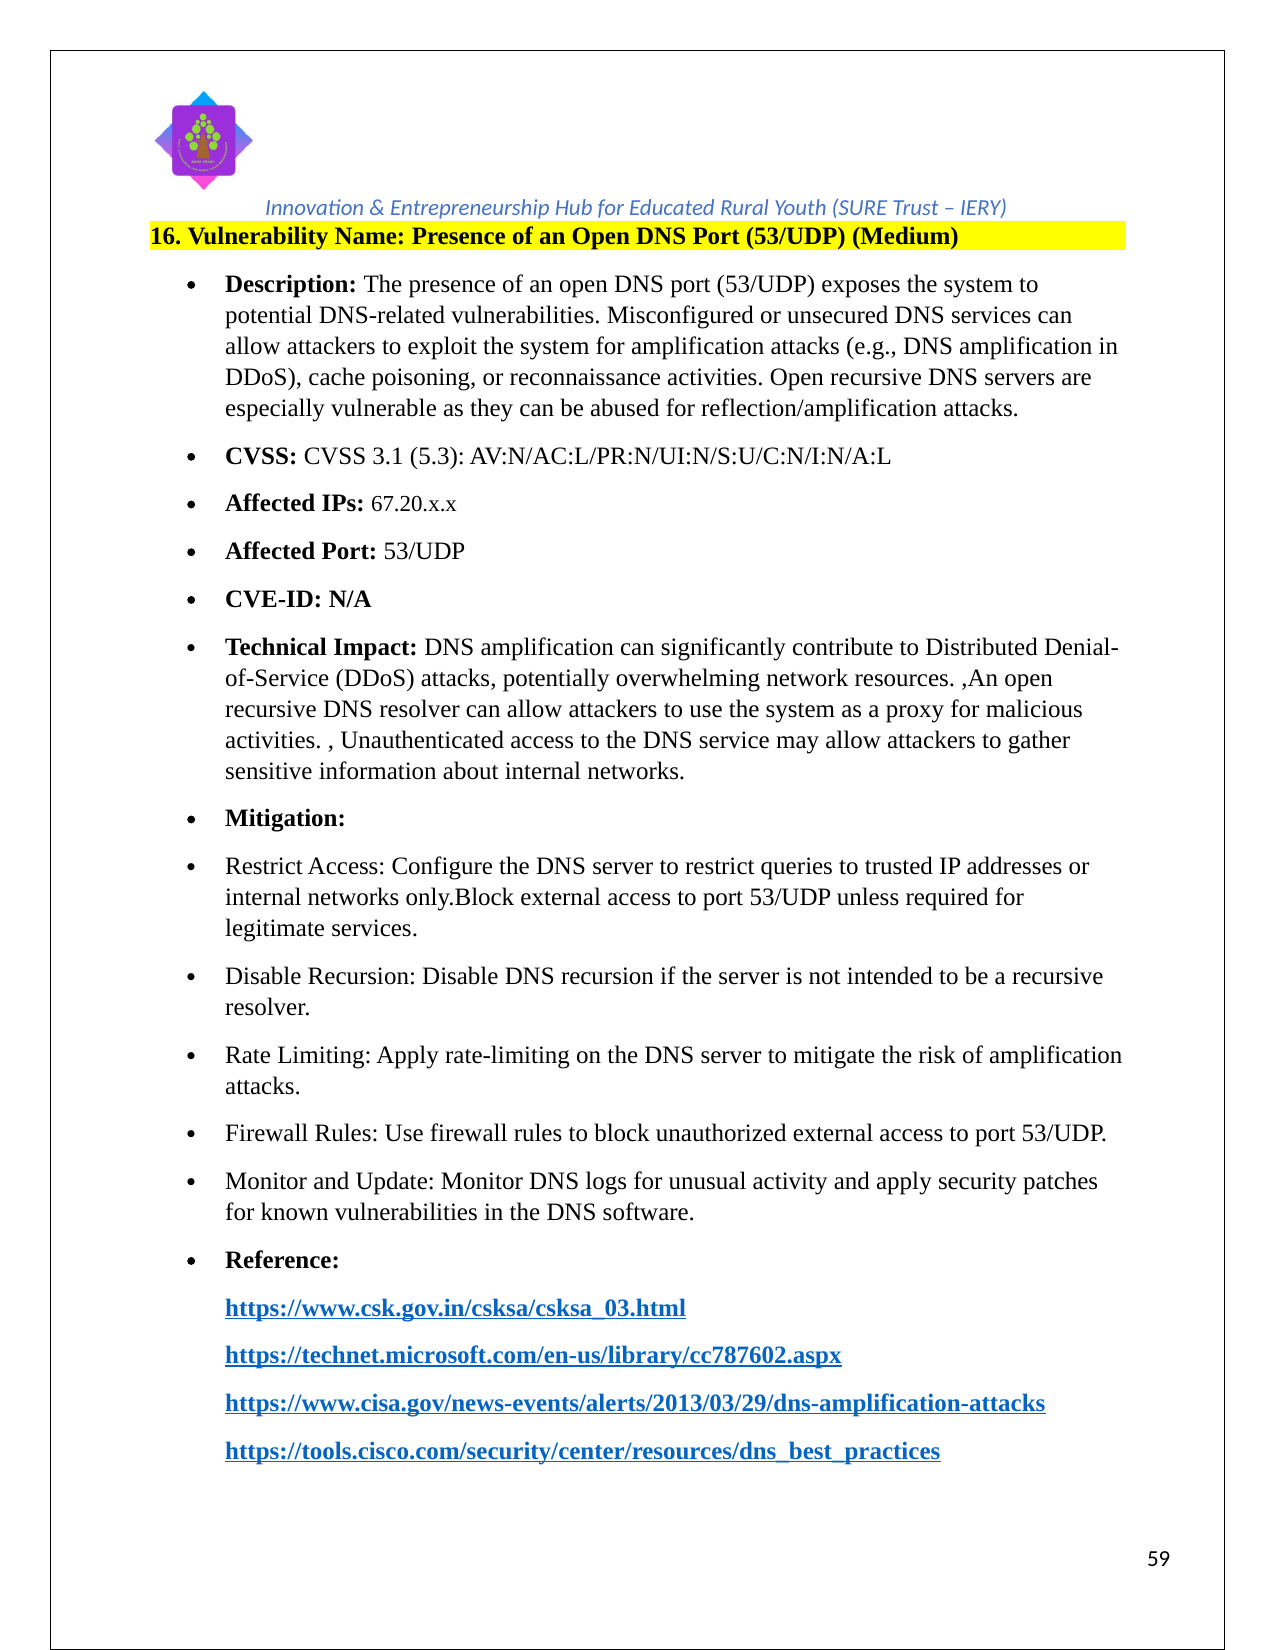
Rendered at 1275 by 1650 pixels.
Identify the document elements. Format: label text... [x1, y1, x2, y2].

list Affected Port: 53/UDP [187, 536, 1125, 565]
list Technical Impact: DNS amplification can significantly contribute to Distributed Denial-of-Service (DDoS) attacks, potentially overwhelming network resources. ,An open recursive DNS resolver can allow attackers to use the system as a proxy for malicious activities. , Unauthenticated access to the DNS service may allow attackers to gather sensitive information about internal networks. [187, 632, 1125, 784]
list CVE-ID: N/A [187, 584, 1125, 613]
list Disable Recursion: Disable DNS recursion if the server is not intended to be a recursive resolver. [187, 961, 1125, 1021]
picture [150, 88, 255, 194]
list Rate Limiting: Apply rate-limiting on the DNS server to mitigate the risk of amplification attacks. [187, 1040, 1125, 1099]
list Description: The presence of an open DNS port (53/UDP) exposes the system to potential DNS-related vulnerabilities. Misconfigured or unsecured DNS services can allow attackers to exploit the system for amplification attacks (e.g., DNS amplification in DDoS), cache poisoning, or reconnaissance activities. Open recursive DNS servers are especially vulnerable as they can be abused for reflection/amplification attacks. [187, 269, 1125, 422]
list Vulnerability Name: Presence of an Open DNS Port (53/UDP) (Medium) [150, 221, 1125, 250]
text https://technet.microsoft.com/en-us/library/cc787602.aspx [225, 1340, 1125, 1369]
list Mitigation: [187, 803, 1125, 832]
list Reference: [187, 1245, 1125, 1274]
text https://www.cisa.gov/news-events/alerts/2013/03/29/dns-amplification-attacks [225, 1388, 1125, 1417]
list Restrict Access: Configure the DNS server to restrict queries to trusted IP addresses or internal networks only.Block external access to port 53/UDP unless required for legitimate services. [187, 851, 1125, 942]
list Monitor and Update: Monitor DNS logs for unusual activity and apply security patches for known vulnerabilities in the DNS software. [187, 1166, 1125, 1226]
text https://www.csk.gov.in/csksa/csksa_03.html [225, 1293, 1125, 1321]
list Affected IPs: 67.20.x.x [187, 488, 1125, 517]
list Firewall Rules: Use firewall rules to block unauthorized external access to port 53/UDP. [187, 1118, 1125, 1147]
text https://tools.cisco.com/security/center/resources/dns_best_practices [225, 1436, 1125, 1464]
list CVSS: CVSS 3.1 (5.3): AV:N/AC:L/PR:N/UI:N/S:U/C:N/I:N/A:L [187, 441, 1125, 469]
